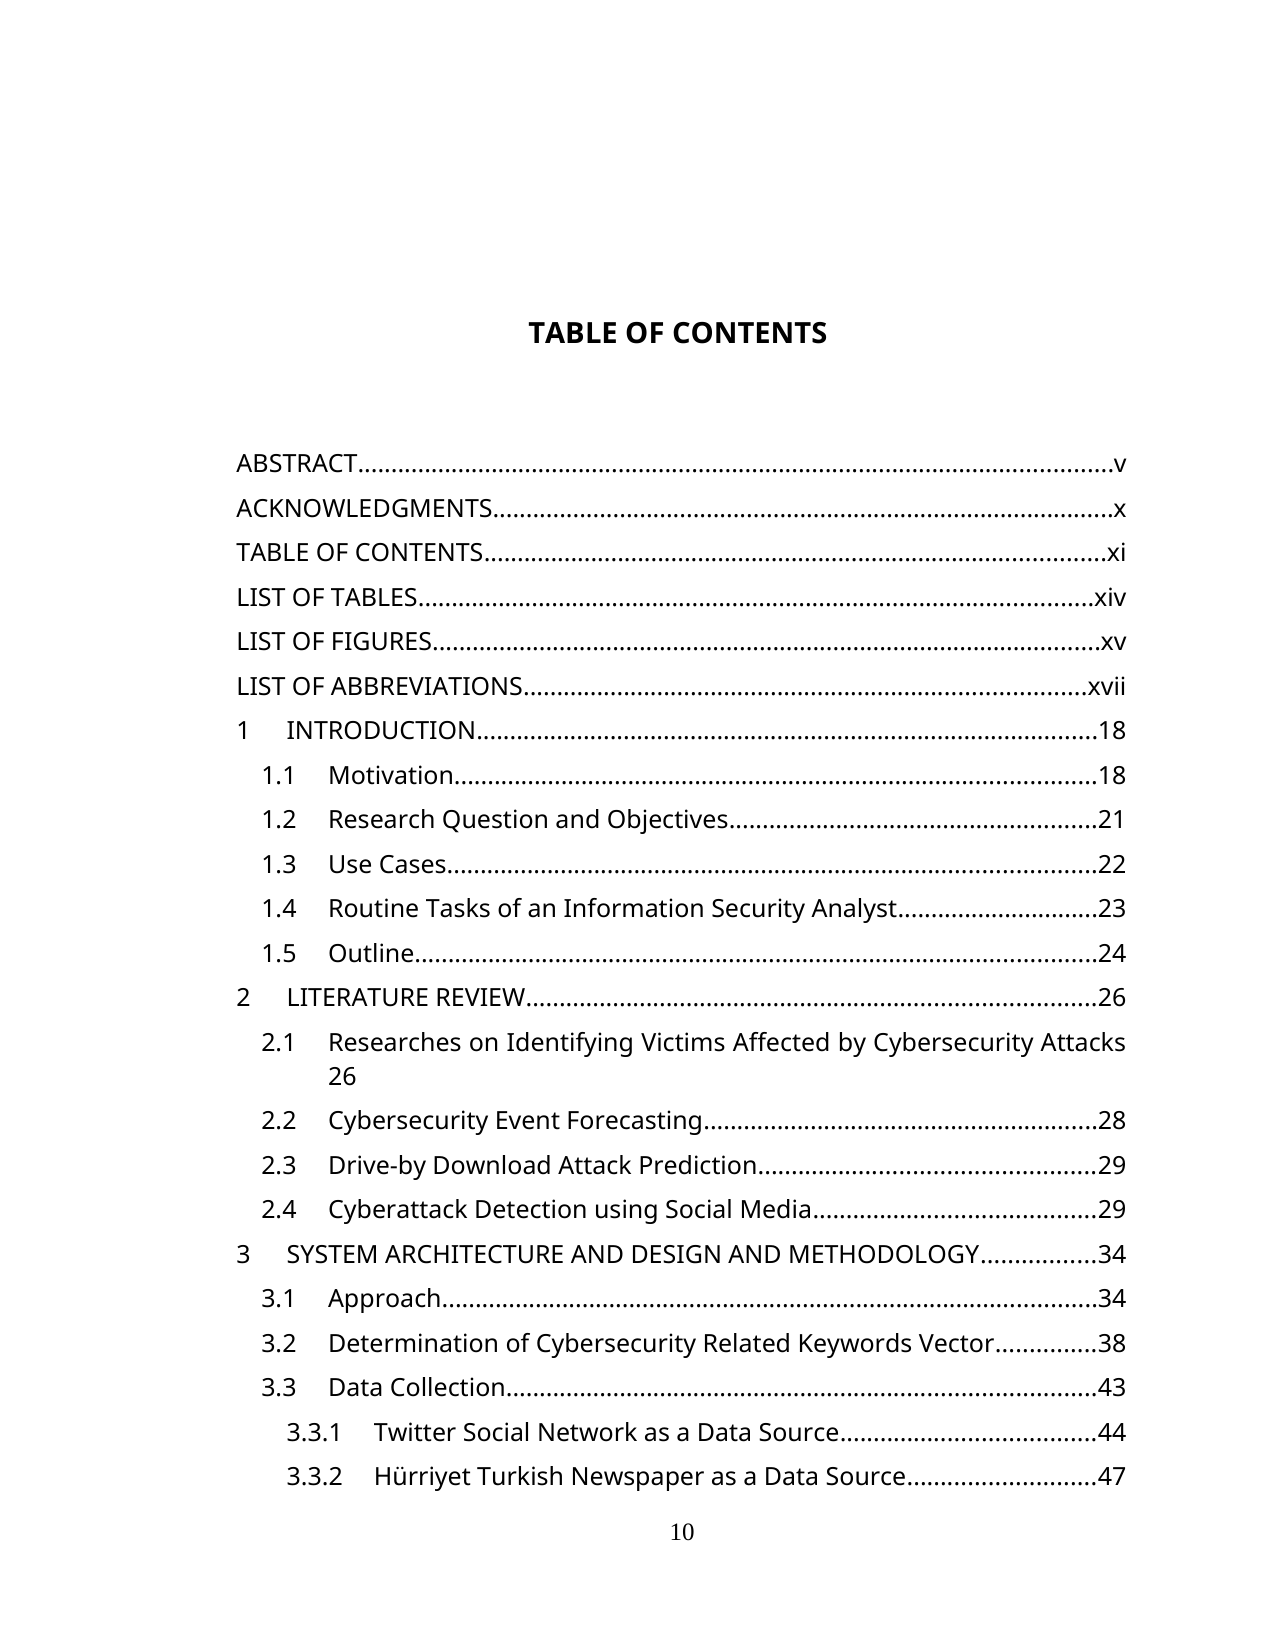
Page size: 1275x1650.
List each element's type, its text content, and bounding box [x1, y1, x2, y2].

subtitle TABLE OF CONTENTS [259, 312, 1097, 352]
